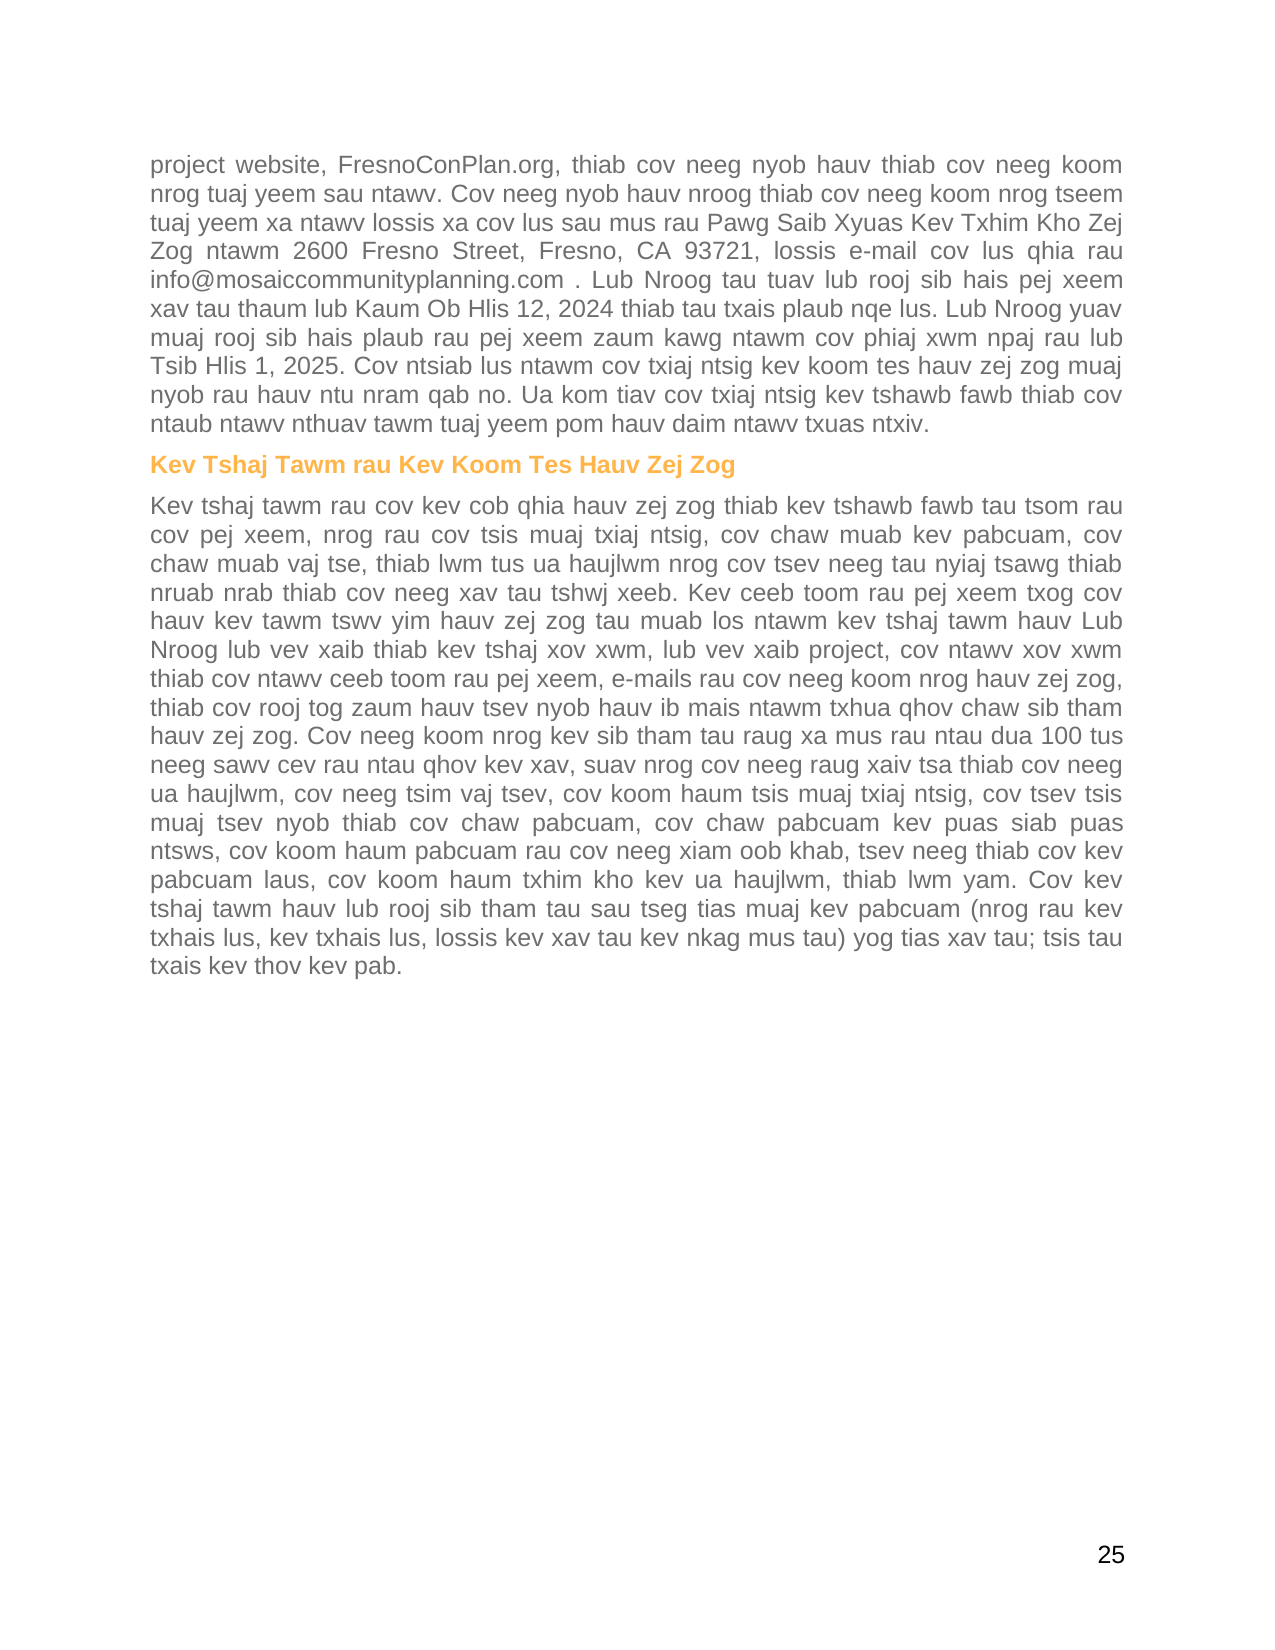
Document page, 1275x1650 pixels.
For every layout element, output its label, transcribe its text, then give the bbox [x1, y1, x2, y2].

text Kev Tshaj Tawm rau Kev Koom Tes Hauv Zej Zog [150, 450, 1125, 479]
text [150, 150, 1125, 437]
text Kev tshaj tawm rau cov kev cob qhia hauv zej zog thiab kev tshawb fawb tau tsom rau cov pej xeem, nrog rau cov tsis muaj txiaj ntsig, cov chaw muab kev pabcuam, cov chaw muab vaj tse, thiab lwm tus ua haujlwm nrog cov tsev neeg tau nyiaj tsawg thiab nruab nrab thiab cov neeg xav tau tshwj xeeb. Kev ceeb toom rau pej xeem txog cov hauv kev tawm tswv yim hauv zej zog tau muab los ntawm kev tshaj tawm hauv Lub Nroog lub vev xaib thiab kev tshaj xov xwm, lub vev xaib project, cov ntawv xov xwm thiab cov ntawv ceeb toom rau pej xeem, e-mails rau cov neeg koom nrog hauv zej zog, thiab cov rooj tog zaum hauv tsev nyob hauv ib mais ntawm txhua qhov chaw sib tham hauv zej zog. Cov neeg koom nrog kev sib tham tau raug xa mus rau ntau dua 100 tus neeg sawv cev rau ntau qhov kev xav, suav nrog cov neeg raug xaiv tsa thiab cov neeg ua haujlwm, cov neeg tsim vaj tsev, cov koom haum tsis muaj txiaj ntsig, cov tsev tsis muaj tsev nyob thiab cov chaw pabcuam, cov chaw pabcuam kev puas siab puas ntsws, cov koom haum pabcuam rau cov neeg xiam oob khab, tsev neeg thiab cov kev pabcuam laus, cov koom haum txhim kho kev ua haujlwm, thiab lwm yam. Cov kev tshaj tawm hauv lub rooj sib tham tau sau tseg tias muaj kev pabcuam (nrog rau kev txhais lus, kev txhais lus, lossis kev xav tau kev nkag mus tau) yog tias xav tau; tsis tau txais kev thov kev pab. [150, 491, 1125, 980]
